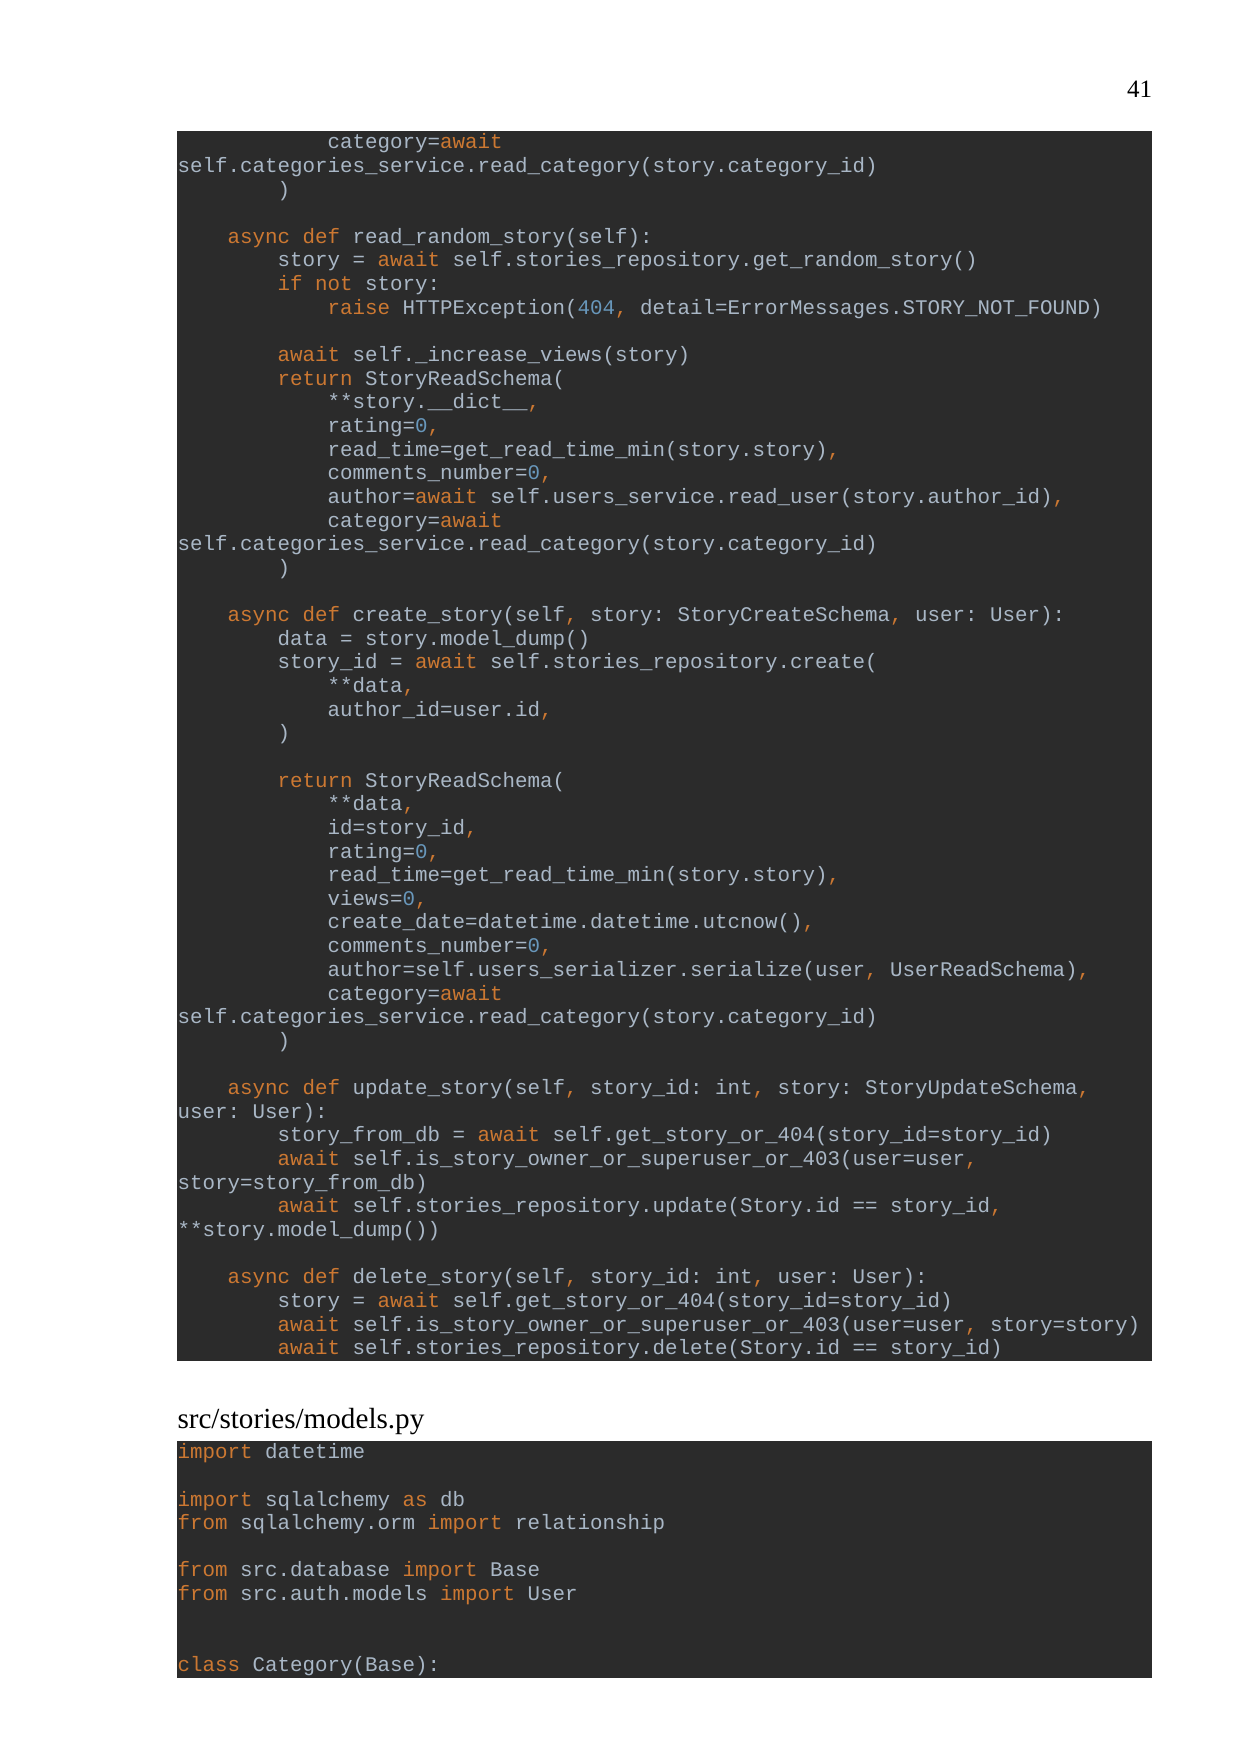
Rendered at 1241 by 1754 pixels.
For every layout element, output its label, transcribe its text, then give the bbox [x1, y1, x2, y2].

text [177, 1441, 1152, 1678]
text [177, 131, 1152, 1361]
text src/stories/models.py [177, 1401, 1152, 1434]
